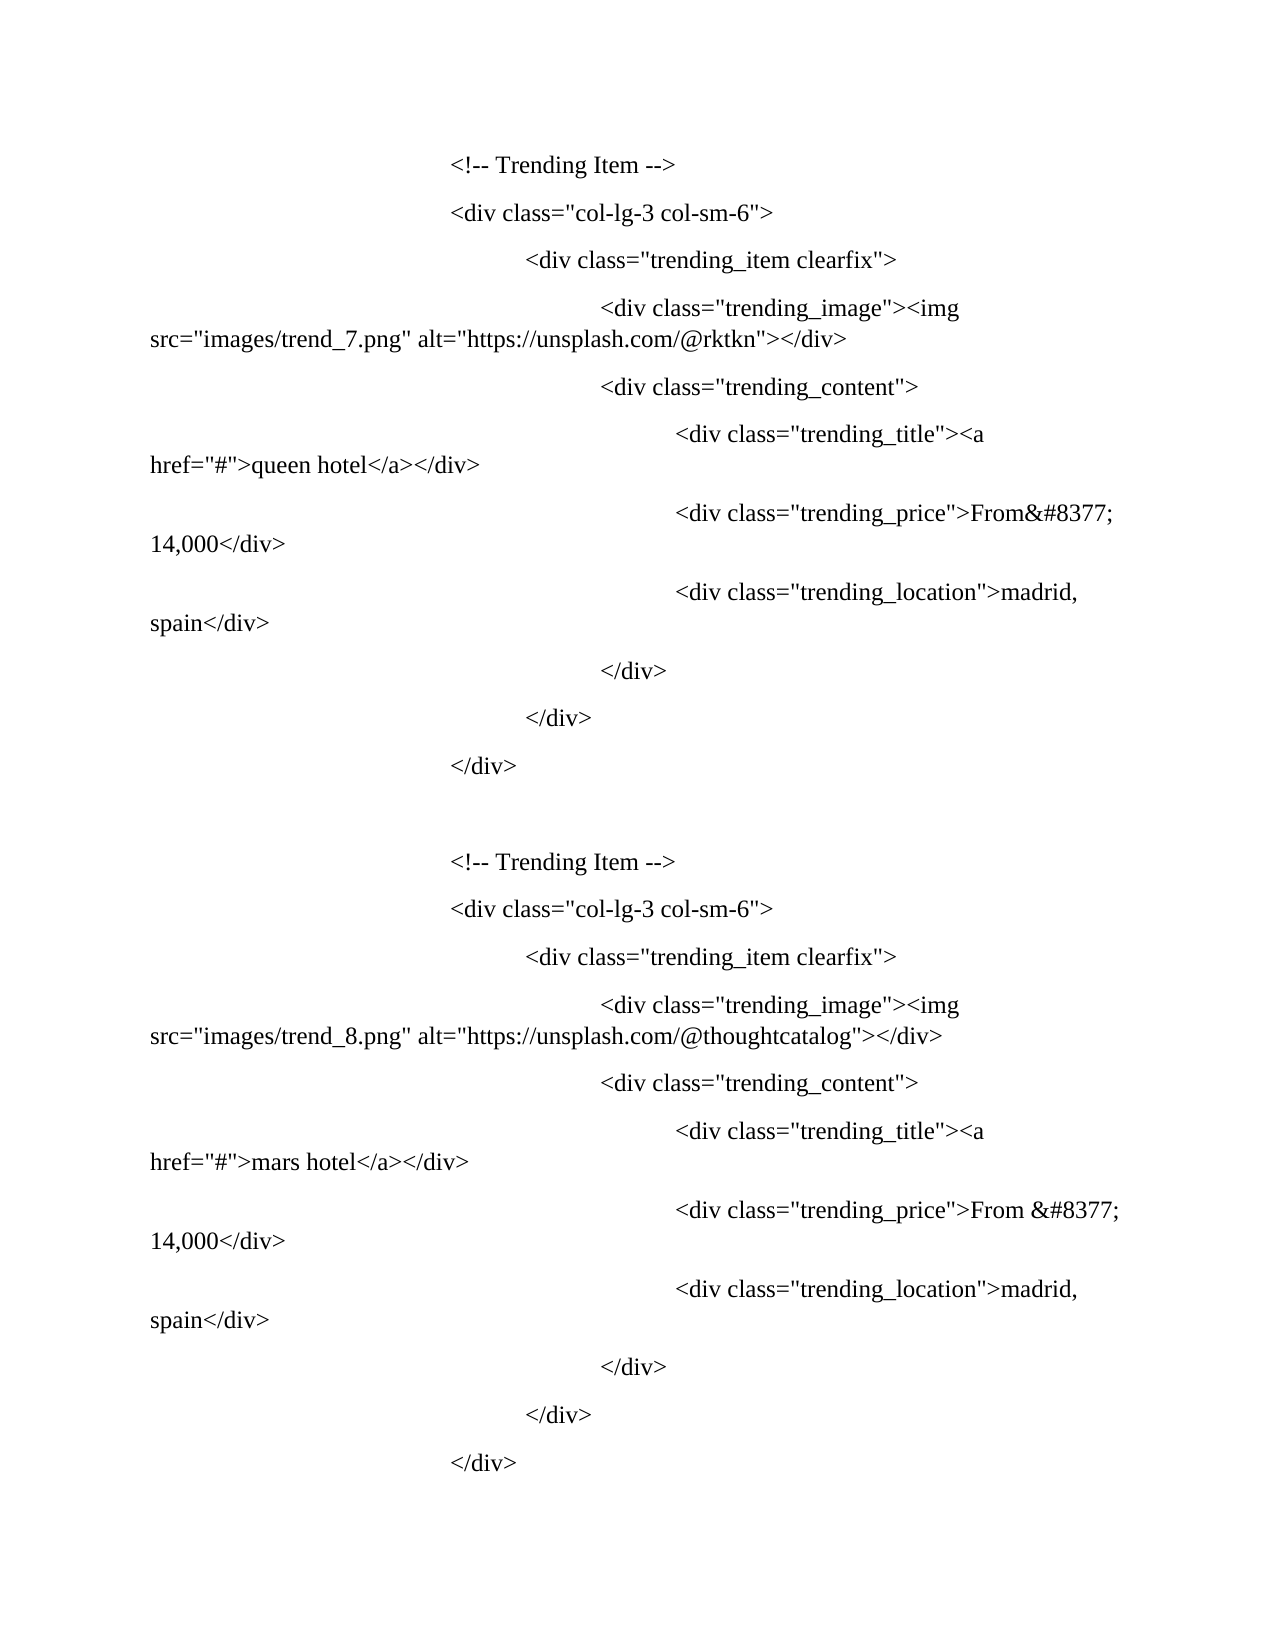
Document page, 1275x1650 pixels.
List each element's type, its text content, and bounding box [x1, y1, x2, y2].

text <div class="trending_title"><a href="#">queen hotel</a></div> [150, 419, 1125, 479]
text <div class="trending_item clearfix"> [150, 942, 1125, 971]
text <div class="col-lg-3 col-sm-6"> [150, 198, 1125, 226]
text </div> [150, 1448, 1125, 1477]
text <div class="trending_location">madrid, spain</div> [150, 1274, 1125, 1333]
text </div> [150, 1400, 1125, 1429]
text <div class="trending_location">madrid, spain</div> [150, 577, 1125, 637]
text <!-- Trending Item --> [150, 150, 1125, 179]
text <div class="trending_price">From &#8377; 14,000</div> [150, 1195, 1125, 1255]
text <div class="trending_content"> [150, 372, 1125, 401]
text <div class="trending_item clearfix"> [150, 245, 1125, 274]
text <div class="trending_image"><img src="images/trend_7.png" alt="https://unsplash.com/@rktkn"></div> [150, 293, 1125, 353]
text <div class="trending_title"><a href="#">mars hotel</a></div> [150, 1116, 1125, 1176]
text <!-- Trending Item --> [150, 847, 1125, 875]
text <div class="col-lg-3 col-sm-6"> [150, 894, 1125, 923]
text </div> [150, 751, 1125, 780]
text </div> [150, 1352, 1125, 1381]
text <div class="trending_price">From&#8377; 14,000</div> [150, 498, 1125, 558]
text </div> [150, 656, 1125, 684]
text <div class="trending_image"><img src="images/trend_8.png" alt="https://unsplash.com/@thoughtcatalog"></div> [150, 990, 1125, 1049]
text </div> [150, 703, 1125, 732]
text <div class="trending_content"> [150, 1068, 1125, 1097]
